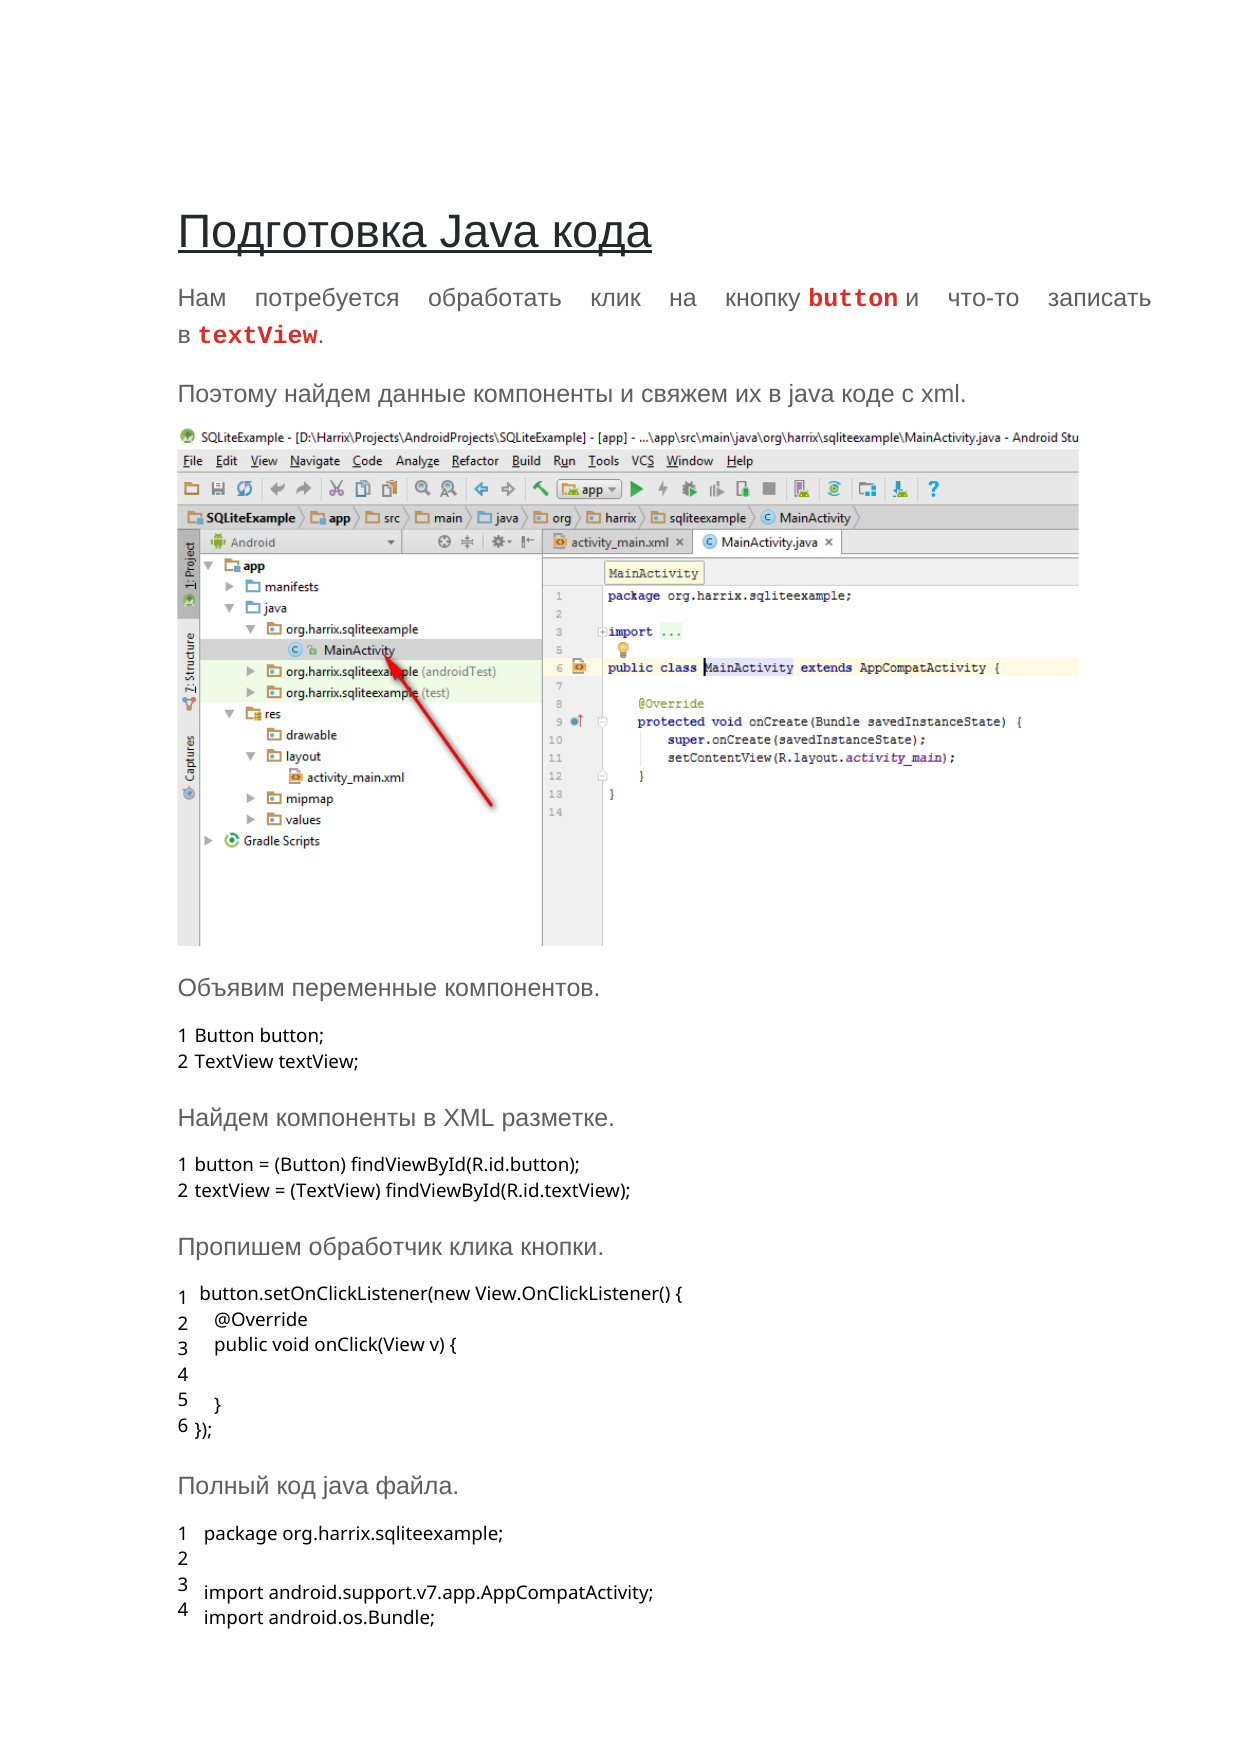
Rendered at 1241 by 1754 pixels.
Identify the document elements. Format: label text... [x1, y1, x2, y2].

text Подготовка Java кода [177, 203, 1152, 257]
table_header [202, 1519, 1159, 1632]
table_header 1 2 [176, 1021, 193, 1075]
text Пропишем обработчик клика кнопки. [177, 1223, 1152, 1260]
table_header 1 2 [176, 1150, 193, 1204]
text Полный код java файла. [177, 1462, 1152, 1500]
table_header button.setOnClickListener(new View.OnClickListener() { @Override public void onClick(View v) { } }); [193, 1279, 1159, 1443]
table_header button = (Button) findViewById(R.id.button); textView = (TextView) findViewById(R.id.textView); [193, 1150, 1159, 1204]
picture [177, 426, 1079, 946]
table_header Button button; TextView textView; [193, 1021, 1159, 1075]
text Поэтому найдем данные компоненты и свяжем их в java коде с xml. [177, 370, 1152, 407]
table_header 1 2 3 4 5 6 [176, 1279, 193, 1443]
text Найдем компоненты в XML разметке. [177, 1094, 1152, 1131]
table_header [176, 1519, 202, 1632]
text Объявим переменные компонентов. [177, 964, 1152, 1002]
text Нам потребуется обработать клик на кнопку button и что-то записать в textView. [177, 276, 1152, 351]
